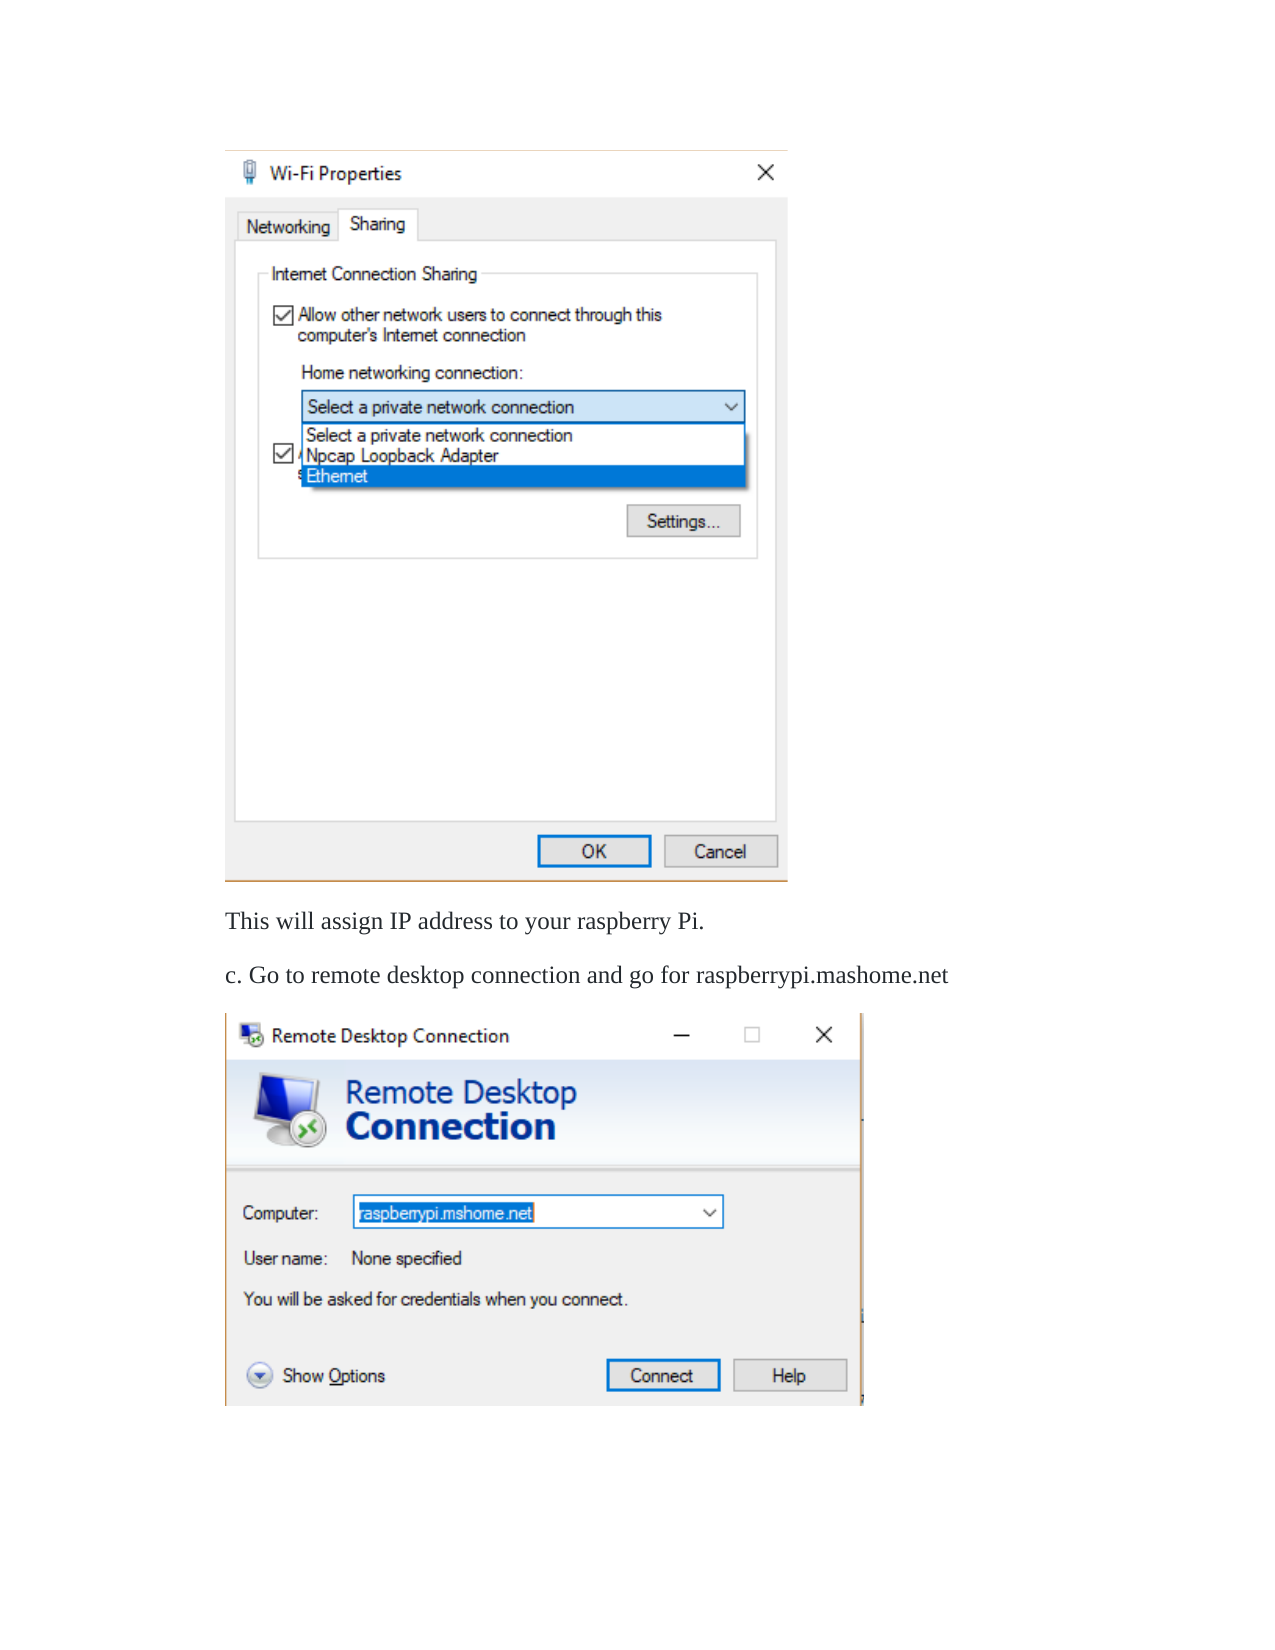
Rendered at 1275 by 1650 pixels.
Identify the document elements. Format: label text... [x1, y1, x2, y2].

text c. Go to remote desktop connection and go for raspberrypi.mashome.net [225, 960, 1125, 989]
picture [225, 1013, 864, 1406]
picture [225, 150, 788, 882]
text This will assign IP address to your raspberry Pi. [225, 906, 1125, 935]
